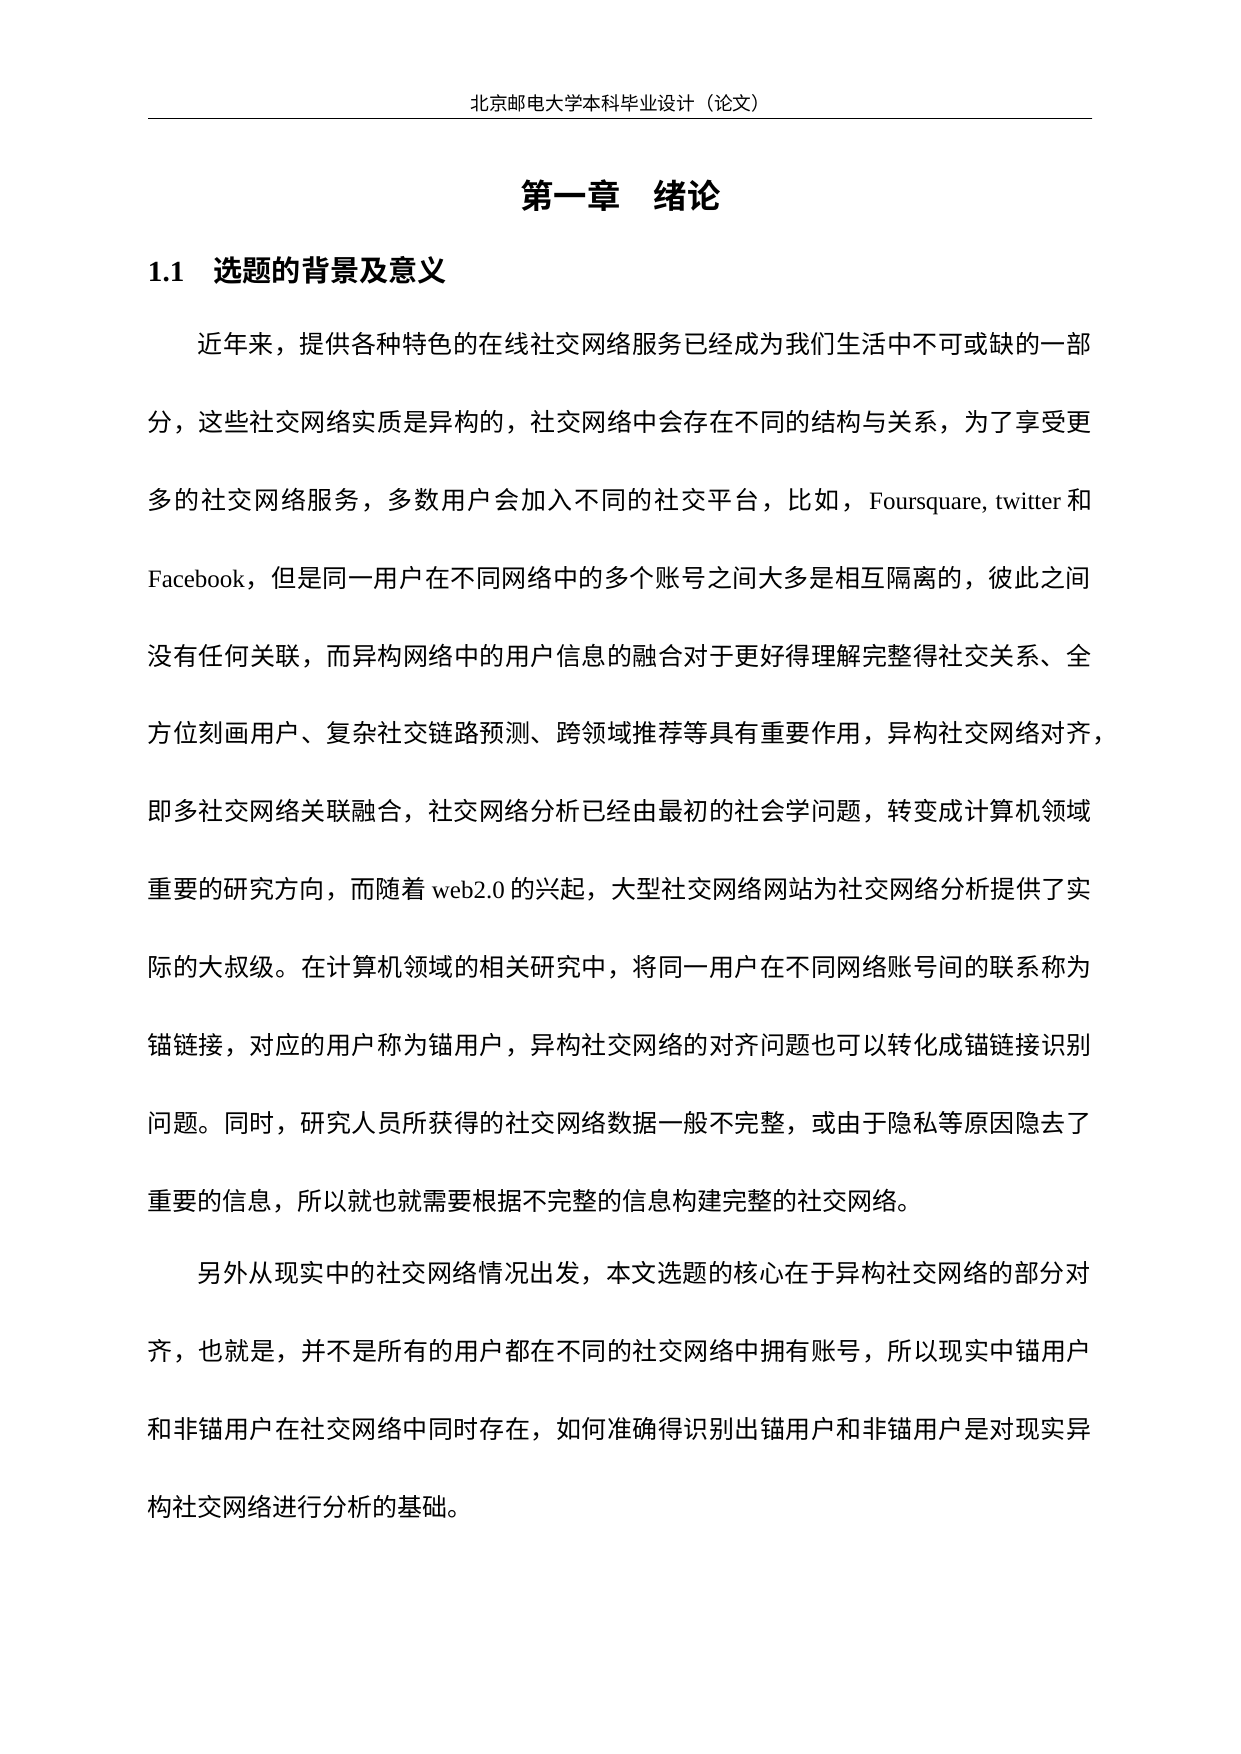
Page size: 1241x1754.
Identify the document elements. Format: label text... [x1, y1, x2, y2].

text 第一章 绪论 [148, 162, 1092, 227]
text 近年来，提供​​各种特色的在线社交网络服务已经成为我们生活中不可或缺的一部分，这些社交网络实质是异构的，社交网络中会存在不同的结构与关系，为了享受更多的社交网络服务，多数用户会加入不同的社交平台，比如，Foursquare, twitter和Facebook，但是同一用户在不同网络中的多个账号之间大多是相互隔离的，彼此之间没有任何关联，而异构网络中的用户信息的融合对于更好得理解完整得社交关系、全方位刻画用户、复杂社交链路预测、跨领域推荐等具有重要作用，异构社交网络对齐，即多社交网络关联融合，社交网络分析已经由最初的社会学问题，转变成计算机领域重要的研究方向，而随着web2.0的兴起，大型社交网络网站为社交网络分析提供了实际的大叔级。在计算机领域的相关研究中，将同一用户在不同网络账号间的联系称为锚链接，对应的用户称为锚用户，异构社交网络的对齐问题也可以转化成锚链接识别问题。同时，研究人员所获得的社交网络数据一般不完整，或由于隐私等原因隐去了重要的信息，所以就也就需要根据不完整的信息构建完整的社交网络。 [148, 310, 1092, 1232]
text 1.1 选题的背景及意义 [148, 237, 1092, 302]
text 另外从现实中的社交网络情况出发，本文选题的核心在于异构社交网络的部分对齐，也就是，并不是所有的用户都在不同的社交网络中拥有账号，所以现实中锚用户和非锚用户在社交网络中同时存在，如何准确得识别出锚用户和非锚用户是对现实异构社交网络进行分析的基础。 [148, 1239, 1092, 1538]
